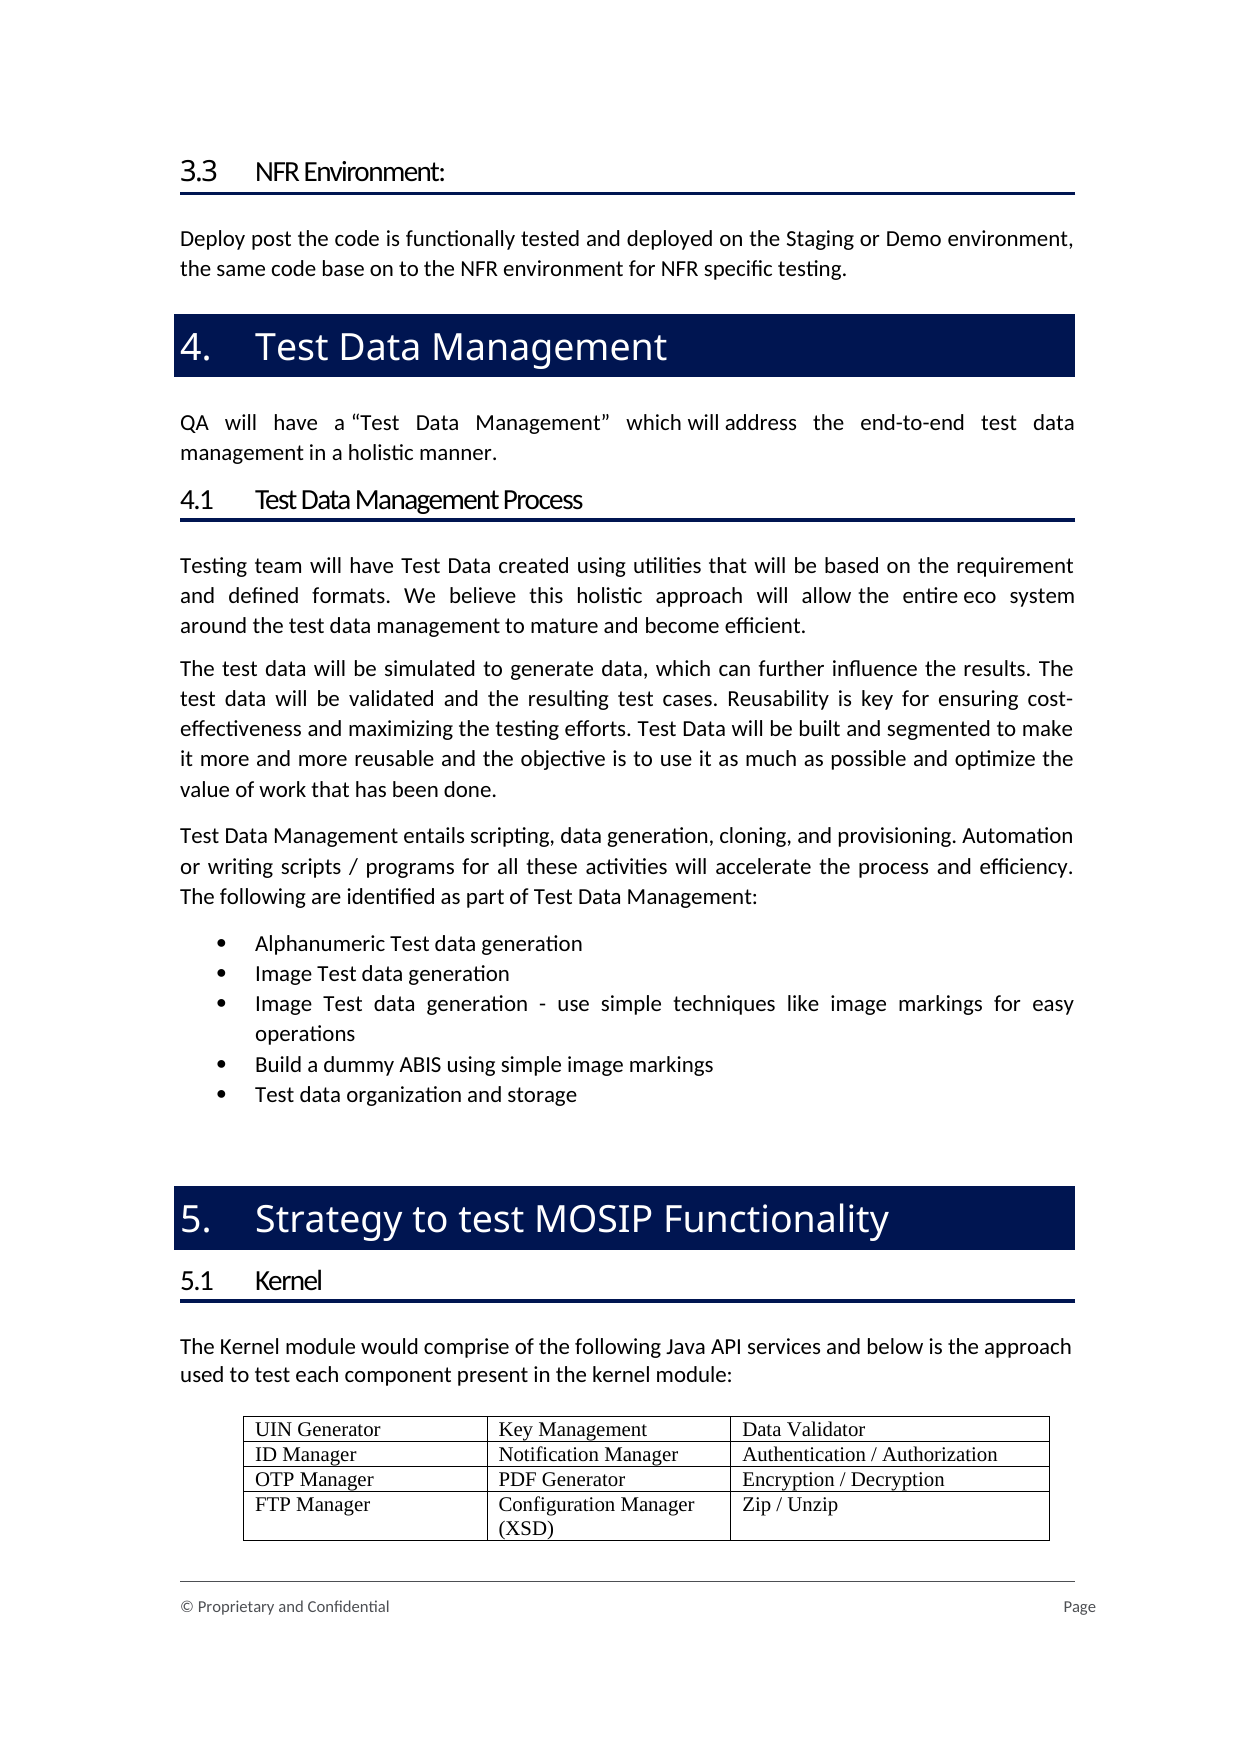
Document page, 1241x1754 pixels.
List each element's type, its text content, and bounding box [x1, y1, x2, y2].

text QA will have a “Test Data Management” which will address the end-to-end test data management in a holistic manner. [180, 408, 1075, 466]
table_cell Configuration Manager (XSD) [488, 1511, 730, 1559]
text The test data will be simulated to generate data, which can further influence the results. The test data will be validated and the resulting test cases. Reusability is key for ensuring cost-effectiveness and maximizing the testing efforts. Test Data will be built and segmented to make it more and more reusable and the objective is to use it as much as possible and optimize the value of work that has been done. [180, 654, 1075, 803]
subtitle NFR Environment: [180, 150, 1075, 192]
subtitle Strategy to test MOSIP Functionality [174, 1186, 1075, 1250]
list Image Test data generation - use simple techniques like image markings for easy operations [217, 989, 1075, 1048]
table_header Key Management [488, 1436, 730, 1460]
list Build a dummy ABIS using simple image markings [217, 1050, 1075, 1078]
table_cell PDF Generator [488, 1486, 730, 1510]
table_cell Authentication / Authorization [731, 1461, 1049, 1485]
list Alphanumeric Test data generation [217, 929, 1075, 957]
text Test Data Management entails scripting, data generation, cloning, and provisioning. Automation or writing scripts / programs for all these activities will accelerate the process and efficiency. The following are identified as part of Test Data Management: [180, 822, 1075, 910]
table_cell OTP Manager [244, 1486, 487, 1510]
subtitle Kernel [180, 1281, 1075, 1318]
table_cell Notification Manager [488, 1461, 730, 1485]
subtitle Test Data Management [174, 314, 1075, 377]
text Deploy post the code is functionally tested and deployed on the Staging or Demo environment, the same code base on to the NFR environment for NFR specific testing. [180, 224, 1075, 282]
table_header UIN Generator [244, 1436, 487, 1460]
text The Kernel module would comprise of the following Java API services and below is the approach used to test each component present in the kernel module: [180, 1351, 1075, 1407]
table_cell ID Manager [244, 1461, 487, 1485]
table_cell FTP Manager [244, 1511, 487, 1559]
list Test data organization and storage [217, 1080, 1075, 1108]
table_cell Zip / Unzip [731, 1511, 1049, 1559]
list Image Test data generation [217, 959, 1075, 987]
table_header Data Validator [731, 1436, 1049, 1460]
text Testing team will have Test Data created using utilities that will be based on the requirement and defined formats. We believe this holistic approach will allow the entire eco system around the test data management to mature and become efficient. [180, 551, 1075, 639]
table_cell Encryption / Decryption [731, 1486, 1049, 1510]
subtitle Test Data Management Process [180, 481, 1075, 518]
